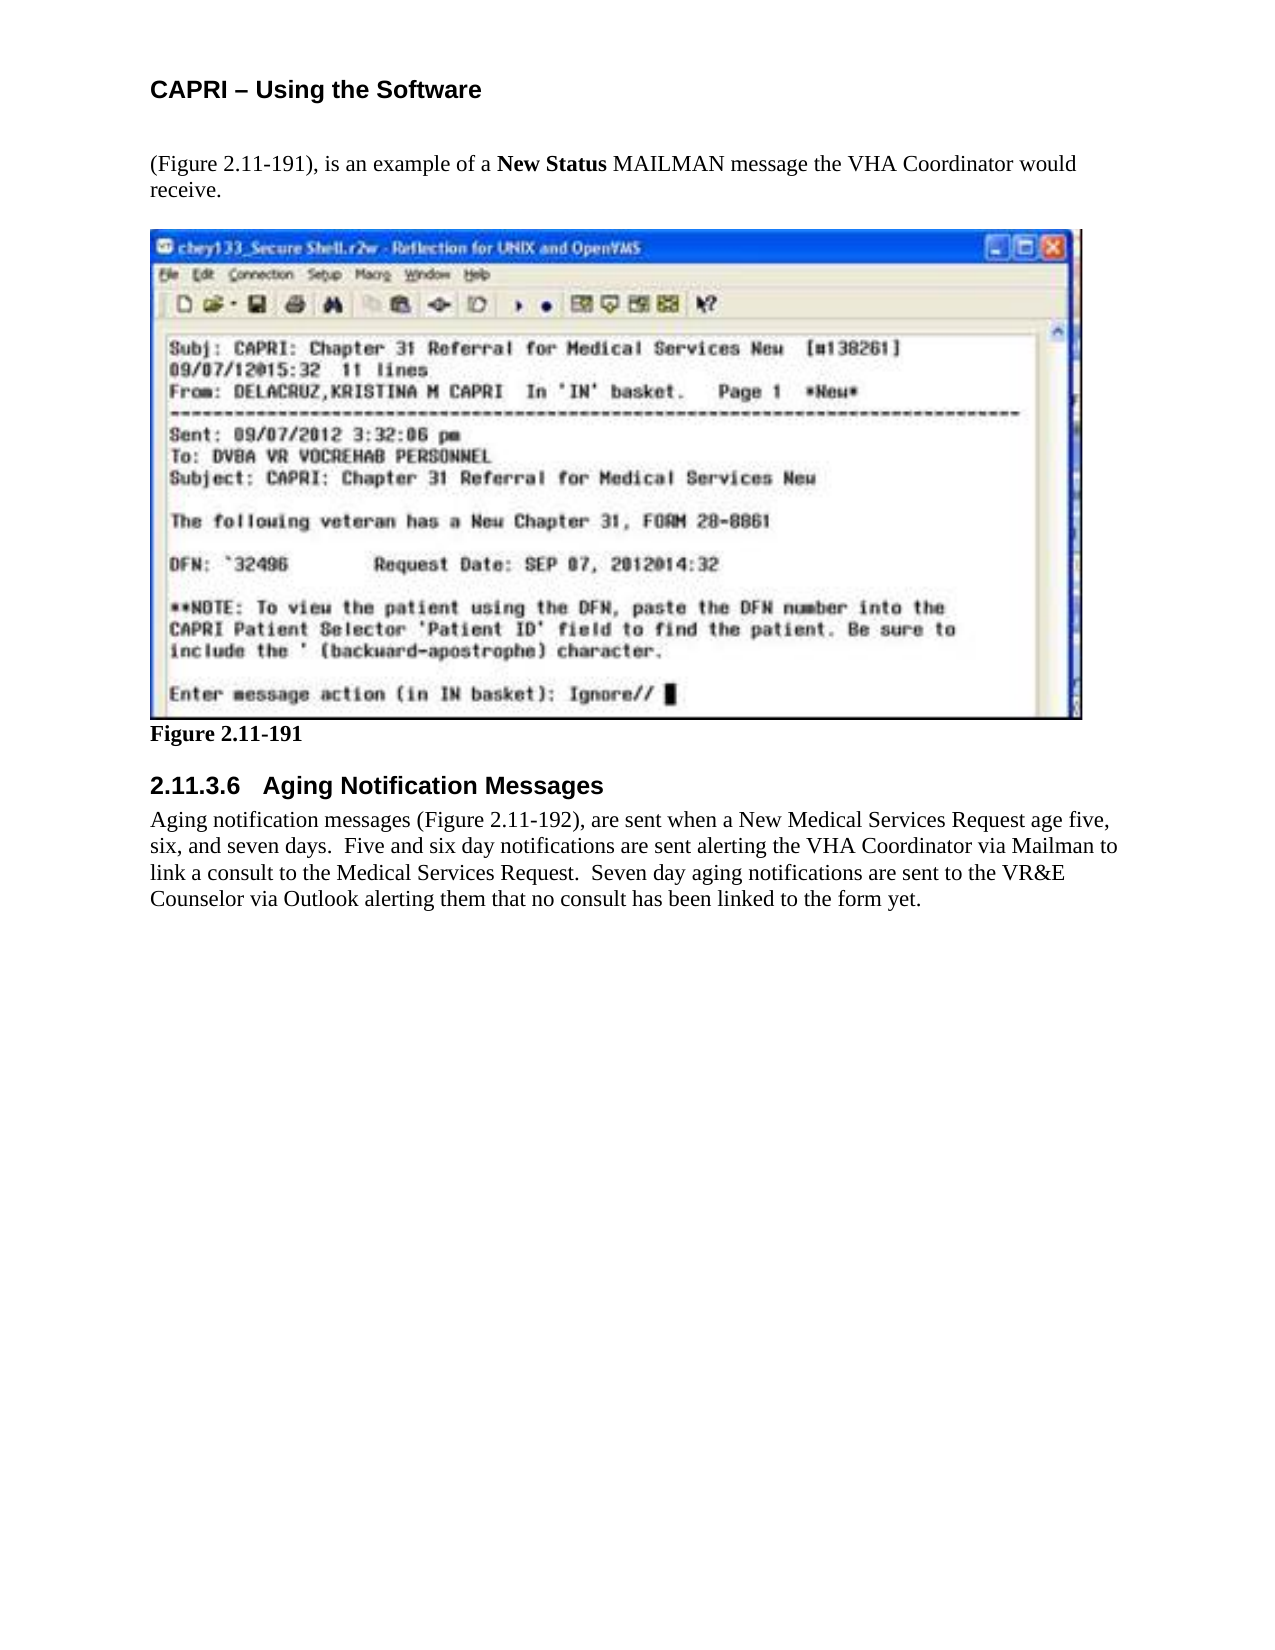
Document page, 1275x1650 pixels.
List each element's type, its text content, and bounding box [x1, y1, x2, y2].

subtitle Aging Notification Messages [150, 771, 1125, 800]
picture [150, 229, 1083, 720]
